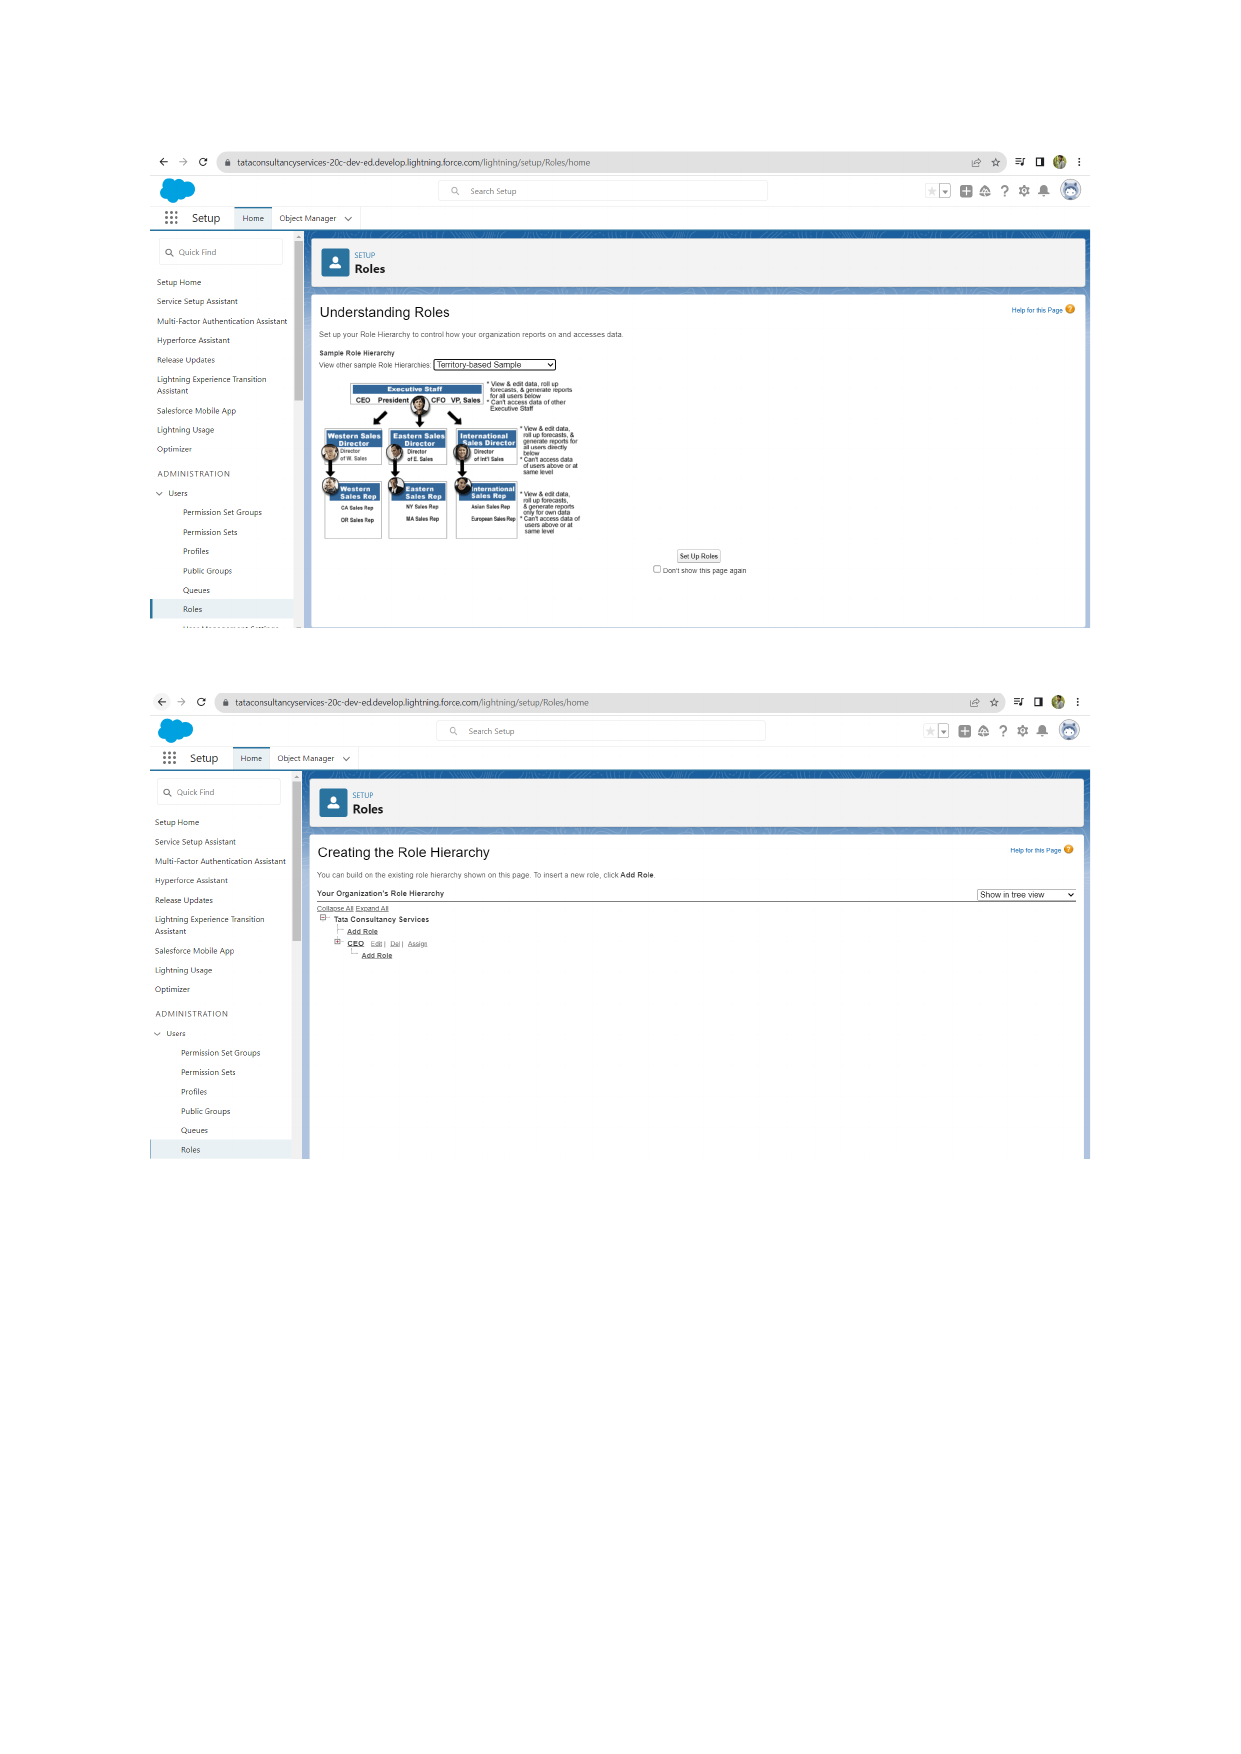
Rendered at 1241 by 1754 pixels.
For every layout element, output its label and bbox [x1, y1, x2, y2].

picture [150, 150, 1091, 628]
picture [150, 693, 1091, 1159]
